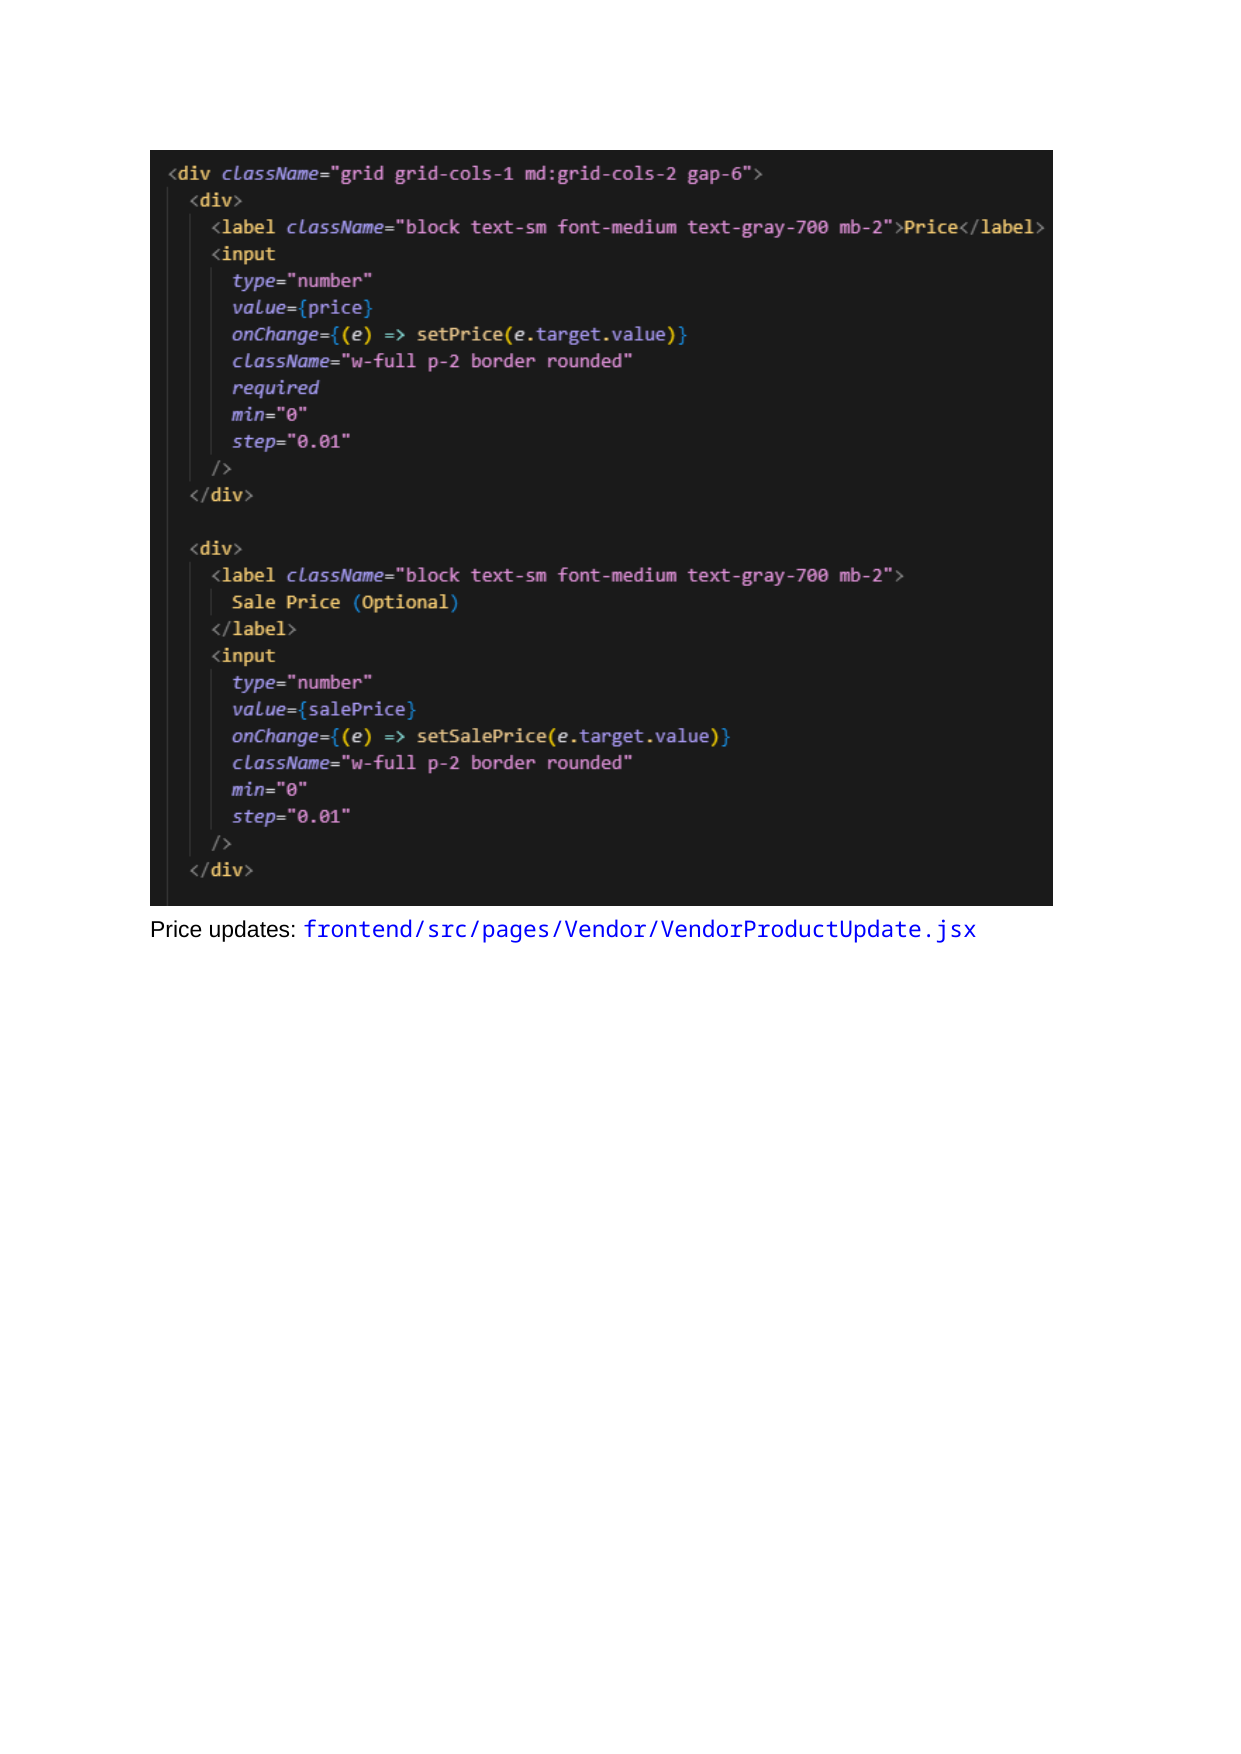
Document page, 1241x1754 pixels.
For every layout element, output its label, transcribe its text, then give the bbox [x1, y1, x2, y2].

text Price updates: frontend/src/pages/Vendor/VendorProductUpdate.jsx [150, 913, 1090, 944]
picture [150, 150, 1053, 906]
